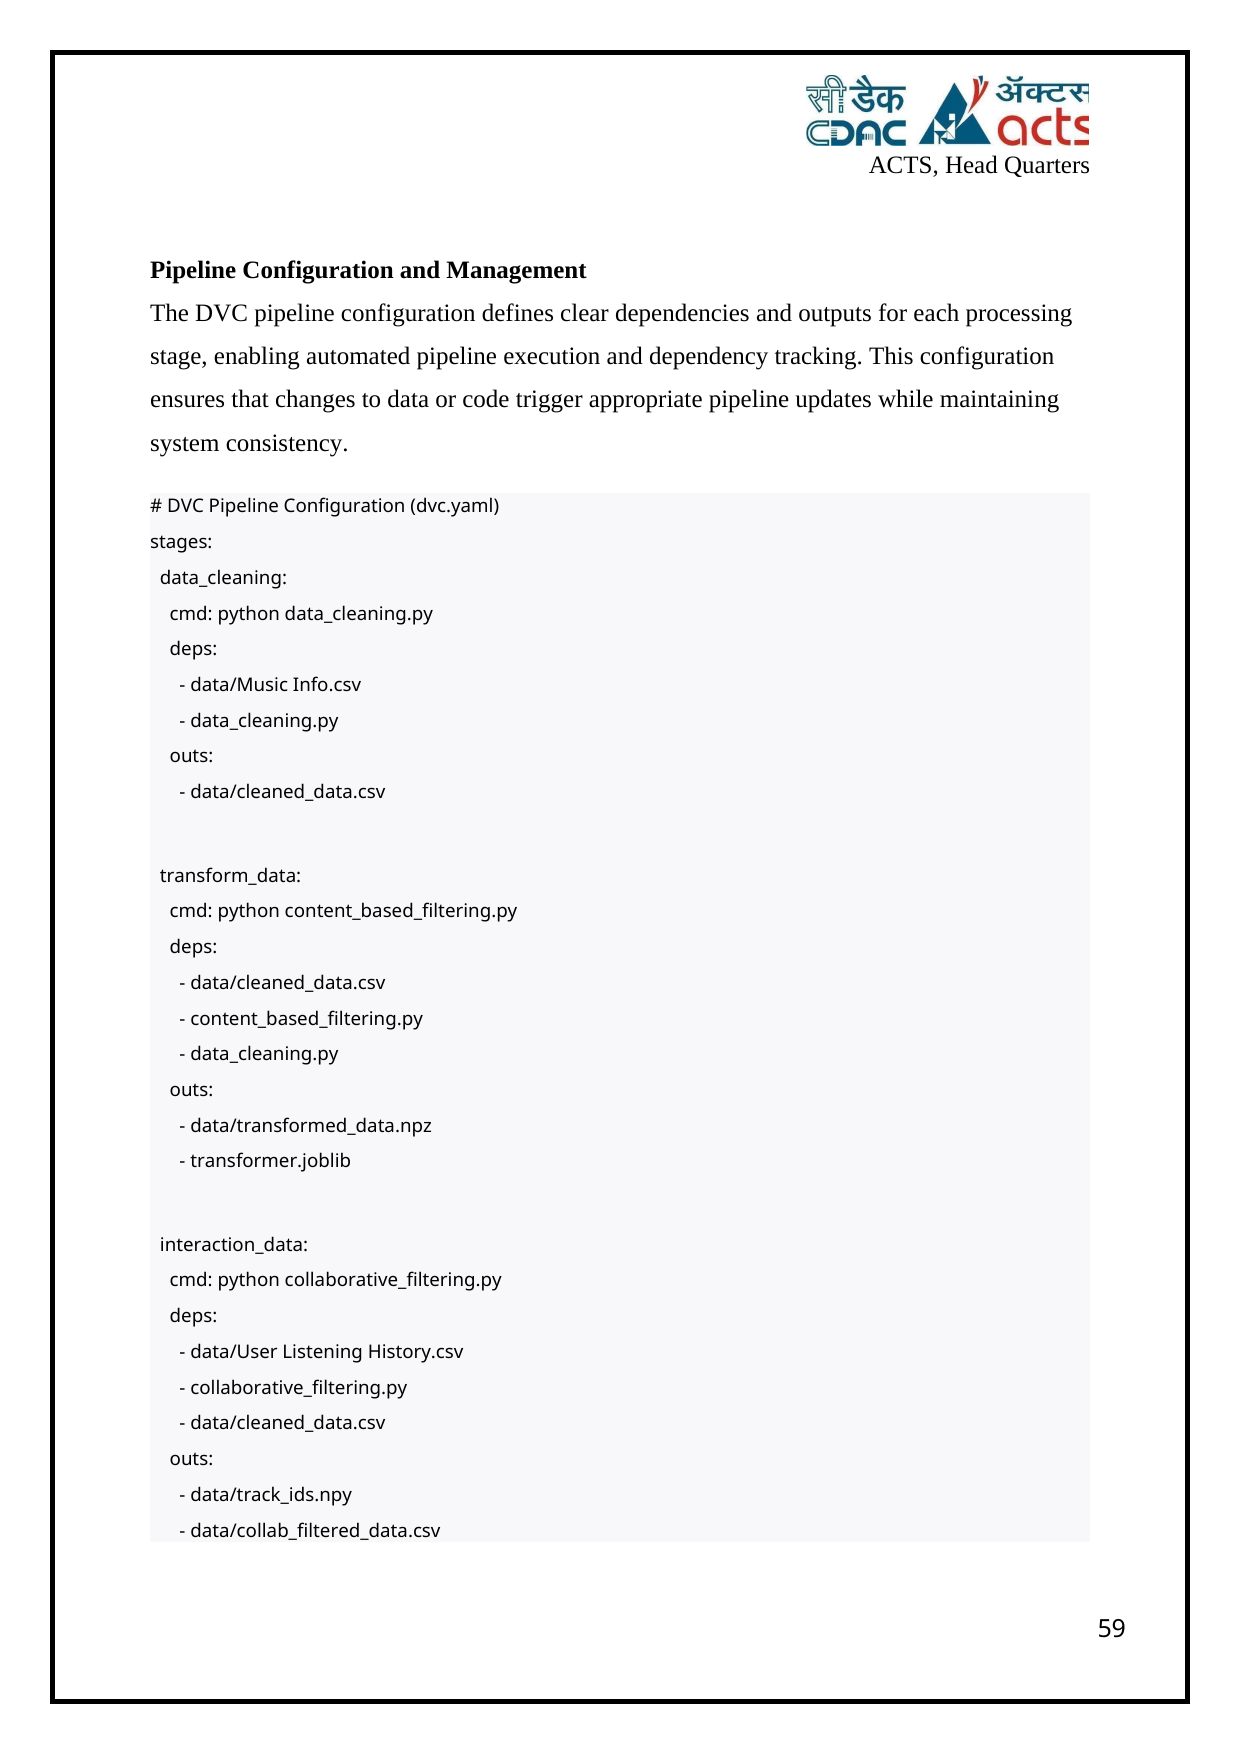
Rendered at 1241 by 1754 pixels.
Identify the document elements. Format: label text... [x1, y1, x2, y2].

picture [806, 75, 1089, 146]
text Pipeline Configuration and Management The DVC pipeline configuration defines clear dependencies and outputs for each processing stage, enabling automated pipeline execution and dependency tracking. This configuration ensures that changes to data or code trigger appropriate pipeline updates while maintaining system consistency. [150, 255, 1090, 456]
